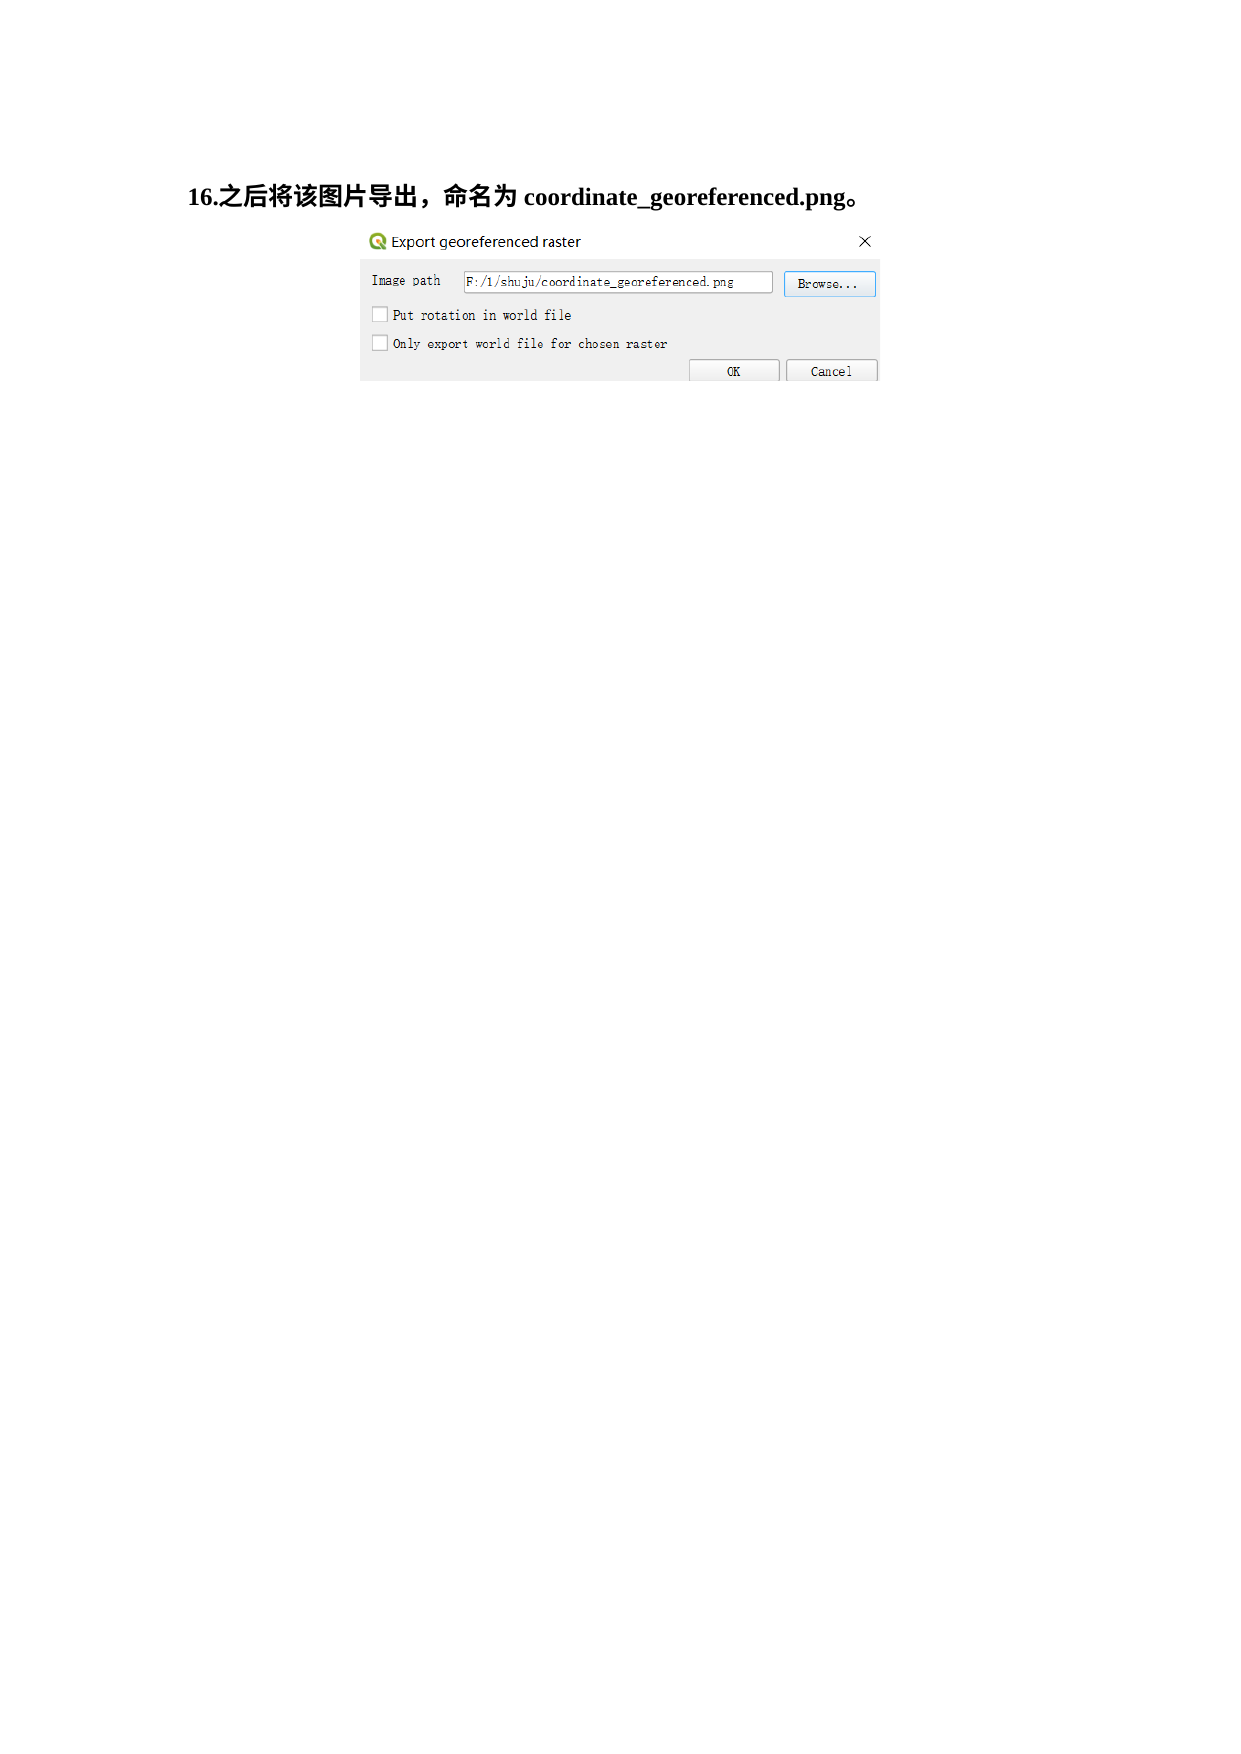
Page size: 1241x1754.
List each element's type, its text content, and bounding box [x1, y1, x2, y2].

text 16.之后将该图片导出，命名为coordinate_georeferenced.png。 [187, 162, 1053, 227]
picture [360, 227, 881, 381]
